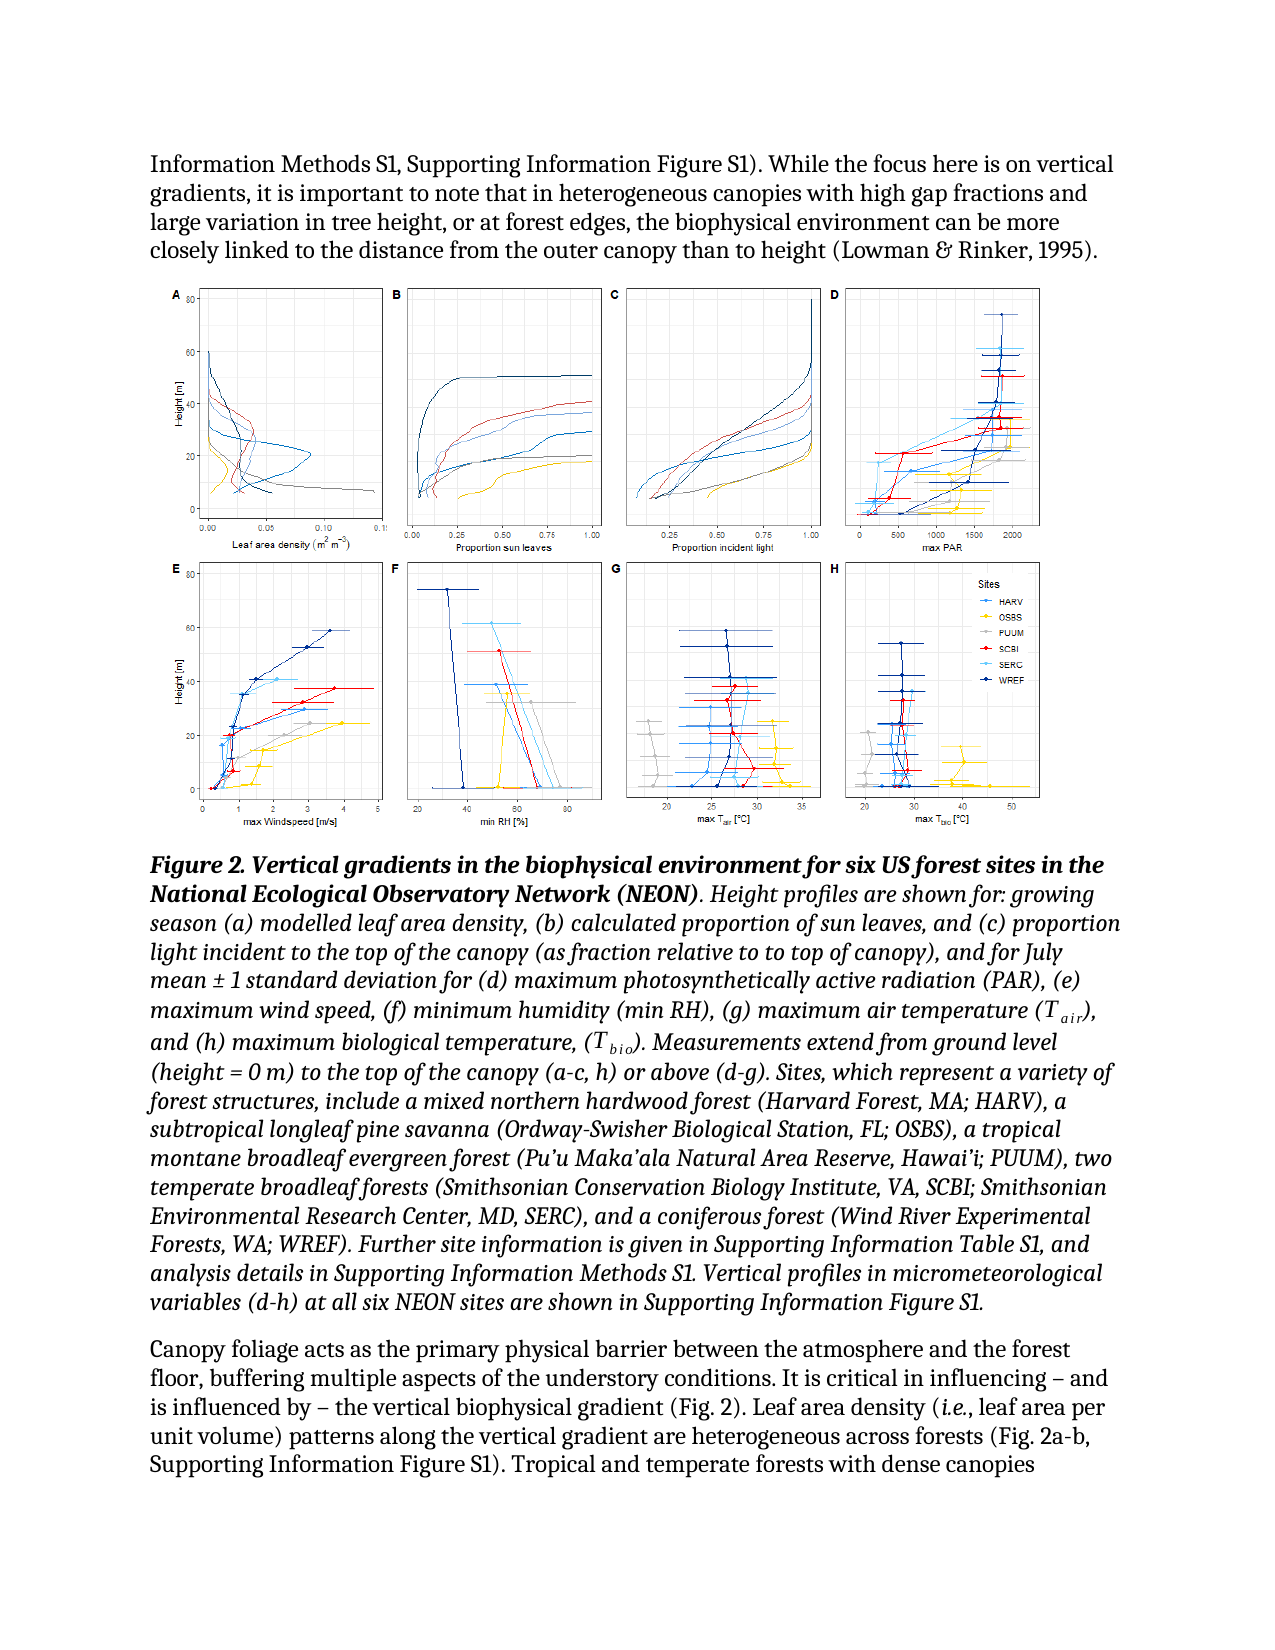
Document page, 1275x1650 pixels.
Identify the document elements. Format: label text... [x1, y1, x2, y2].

picture [168, 283, 1044, 831]
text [150, 1335, 1125, 1479]
text Figure 2. Vertical gradients in the biophysical environment for six US forest sites in the National Ecological Observatory Network (NEON). Height profiles are shown for: growing season (a) modelled leaf area density, (b) calculated proportion of sun leaves, and (c) proportion light incident to the top of the canopy (as fraction relative to to top of canopy), and for July mean ± 1 standard deviation for (d) maximum photosynthetically active radiation (PAR), (e) maximum wind speed, (f) minimum humidity (min RH), (g) maximum air temperature (), and (h) maximum biological temperature, (). Measurements extend from ground level (height = 0 m) to the top of the canopy (a-c, h) or above (d-g). Sites, which represent a variety of forest structures, include a mixed northern hardwood forest (Harvard Forest, MA; HARV), a subtropical longleaf pine savanna (Ordway-Swisher Biological Station, FL; OSBS), a tropical montane broadleaf evergreen forest (Pu’u Maka’ala Natural Area Reserve, Hawai’i; PUUM), two temperate broadleaf forests (Smithsonian Conservation Biology Institute, VA, SCBI; Smithsonian Environmental Research Center, MD, SERC), and a coniferous forest (Wind River Experimental Forests, WA; WREF). Further site information is given in Supporting Information Table S1, and analysis details in Supporting Information Methods S1. Vertical profiles in micrometeorological variables (d-h) at all six NEON sites are shown in Supporting Information Figure S1. [150, 851, 1125, 1317]
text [150, 150, 1125, 265]
